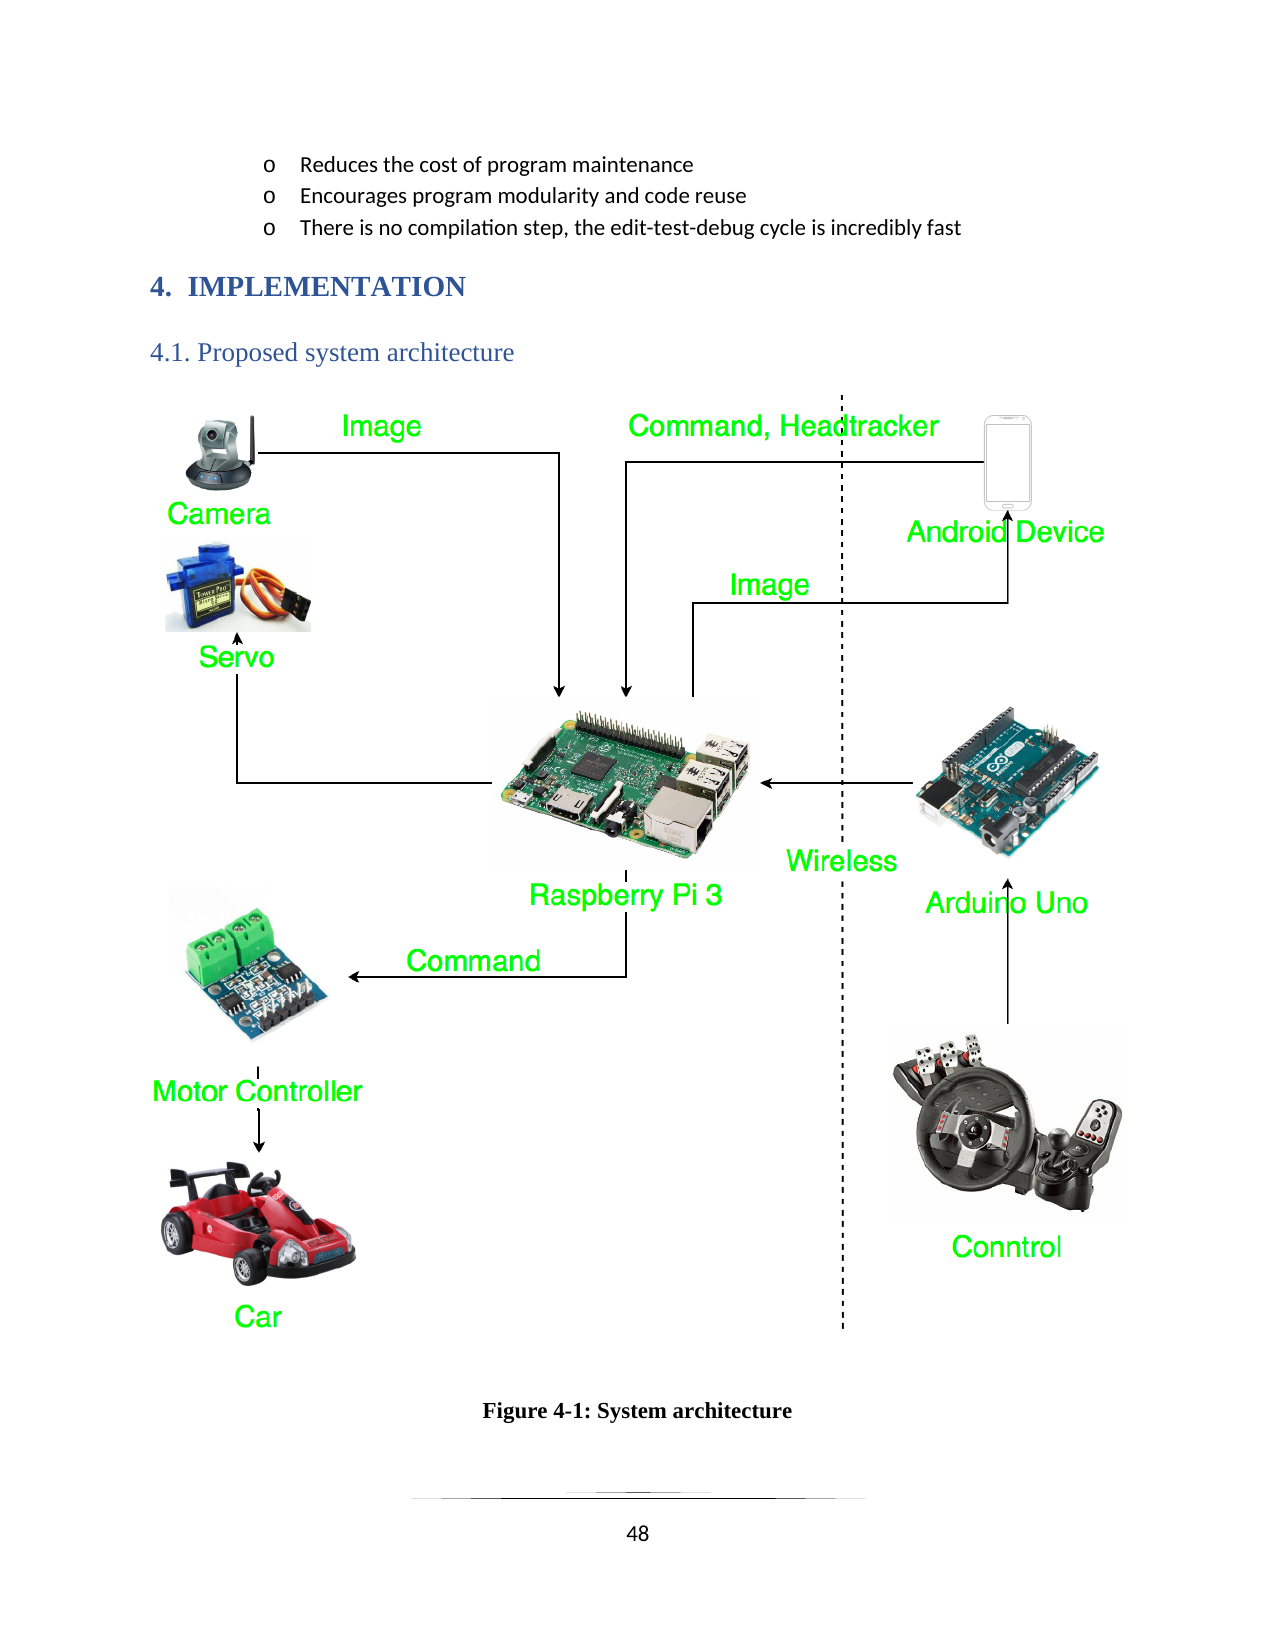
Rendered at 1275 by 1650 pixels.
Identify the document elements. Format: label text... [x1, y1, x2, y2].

text Figure 4-1: System architecture [150, 1397, 1125, 1424]
list Reduces the cost of program maintenance [262, 150, 1125, 179]
subtitle IMPLEMENTATION [150, 269, 1125, 303]
list There is no compilation step, the edit-test-debug cycle is incredibly fast [262, 213, 1125, 242]
list Encourages program modularity and code reuse [262, 181, 1125, 211]
subtitle 4.1. Proposed system architecture [150, 336, 1125, 367]
picture [150, 393, 1125, 1336]
